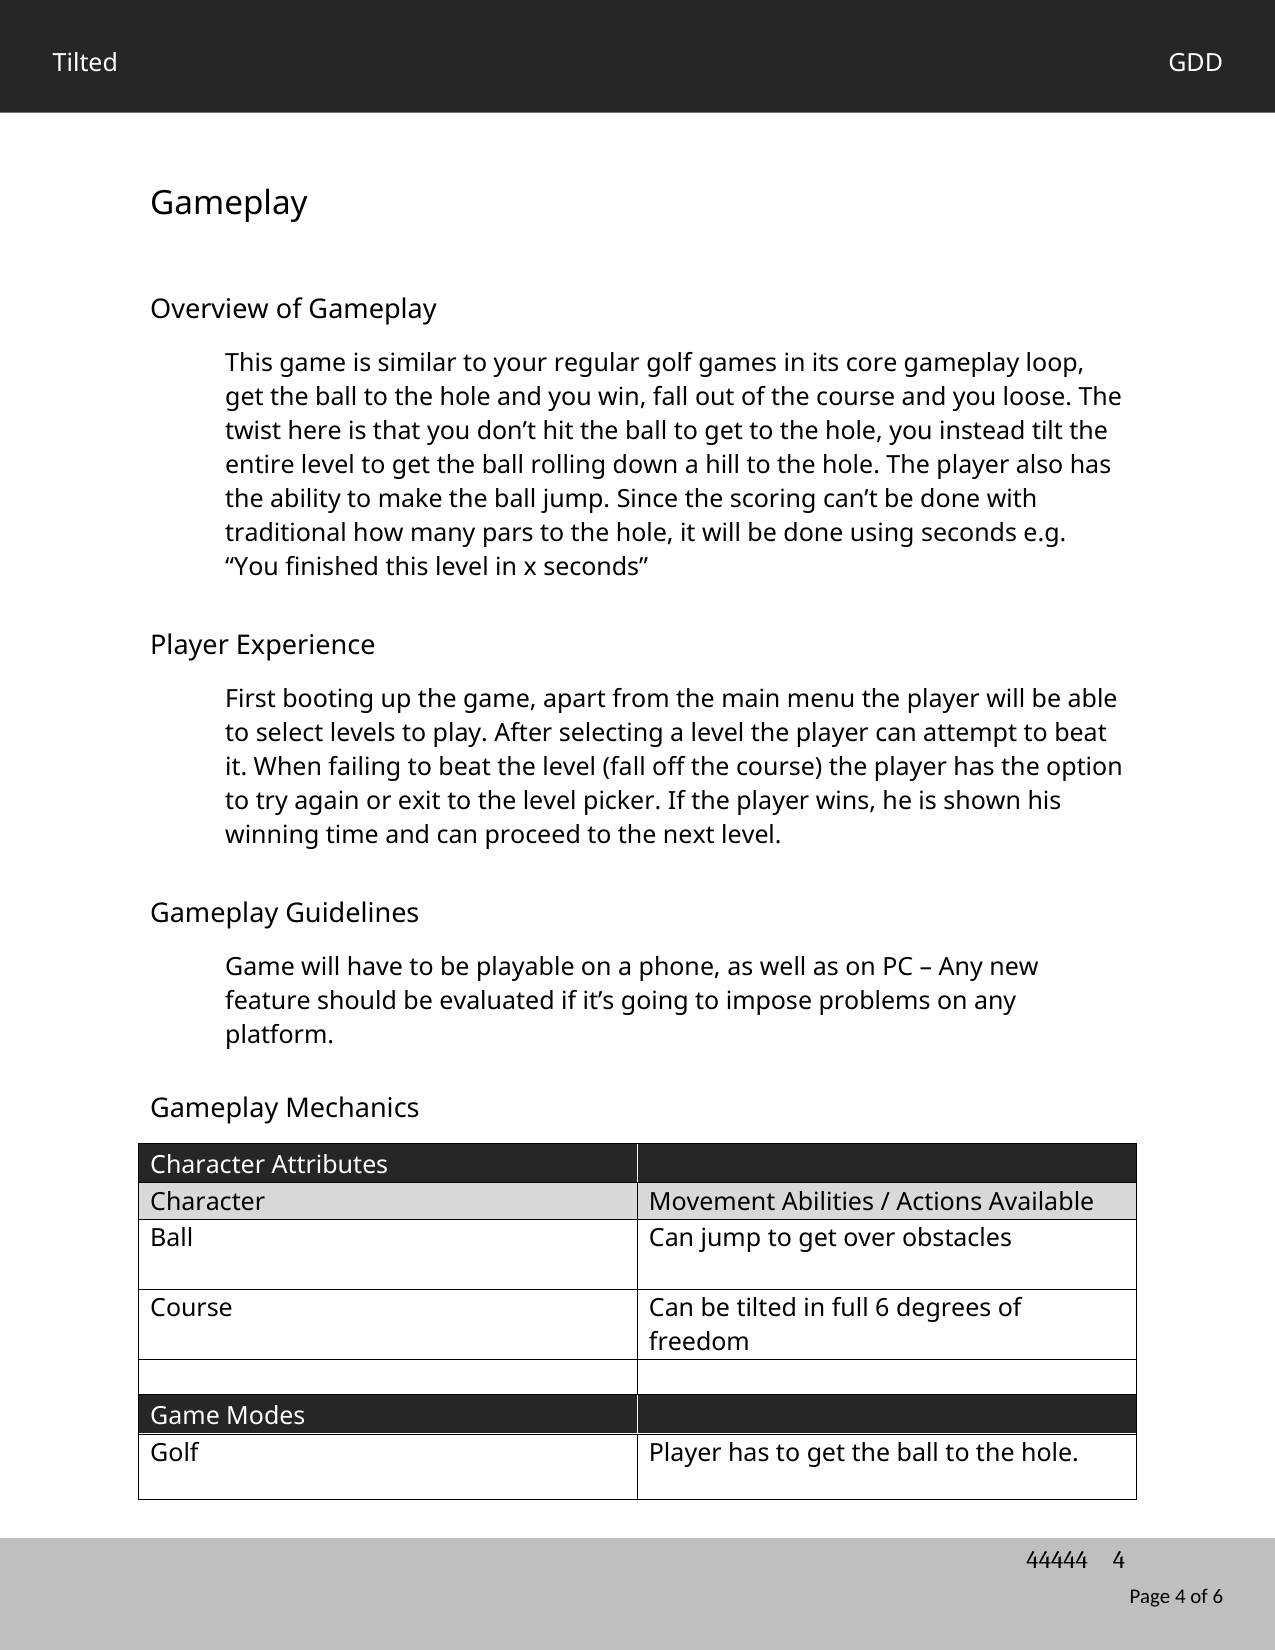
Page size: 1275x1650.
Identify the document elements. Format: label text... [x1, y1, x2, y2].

text Game will have to be playable on a phone, as well as on PC – Any new feature should be evaluated if it’s going to impose problems on any platform. [225, 949, 1125, 1051]
table_cell Movement Abilities / Actions Available [638, 1183, 1136, 1219]
subtitle Player Experience [150, 625, 1125, 662]
table_cell Game Modes [139, 1395, 637, 1433]
table_cell [638, 1360, 1136, 1394]
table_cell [638, 1435, 1136, 1499]
table_cell Golf [139, 1435, 637, 1499]
table_cell Course [139, 1290, 637, 1359]
subtitle Overview of Gameplay [150, 289, 1125, 326]
table_header Character Attributes [139, 1144, 637, 1182]
text First booting up the game, apart from the main menu the player will be able to select levels to play. After selecting a level the player can attempt to beat it. When failing to beat the level (fall off the course) the player has the option to try again or exit to the level picker. If the player wins, he is shown his winning time and can proceed to the next level. [225, 681, 1125, 851]
table_cell Can jump to get over obstacles [638, 1220, 1136, 1289]
subtitle Gameplay Mechanics [150, 1088, 1125, 1125]
table_cell Ball [139, 1220, 637, 1289]
text This game is similar to your regular golf games in its core gameplay loop, get the ball to the hole and you win, fall out of the course and you loose. The twist here is that you don’t hit the ball to get to the hole, you instead tilt the entire level to get the ball rolling down a hill to the hole. The player also has the ability to make the ball jump. Since the scoring can’t be done with traditional how many pars to the hole, it will be done using seconds e.g. “You finished this level in x seconds” [225, 344, 1125, 583]
table_cell Can be tilted in full 6 degrees of freedom [638, 1290, 1136, 1359]
table_cell Character [139, 1183, 637, 1219]
table_header [638, 1144, 1136, 1182]
table_cell [638, 1395, 1136, 1433]
subtitle Gameplay Guidelines [150, 893, 1125, 930]
subtitle Gameplay [150, 179, 1125, 224]
table_cell [139, 1360, 637, 1394]
